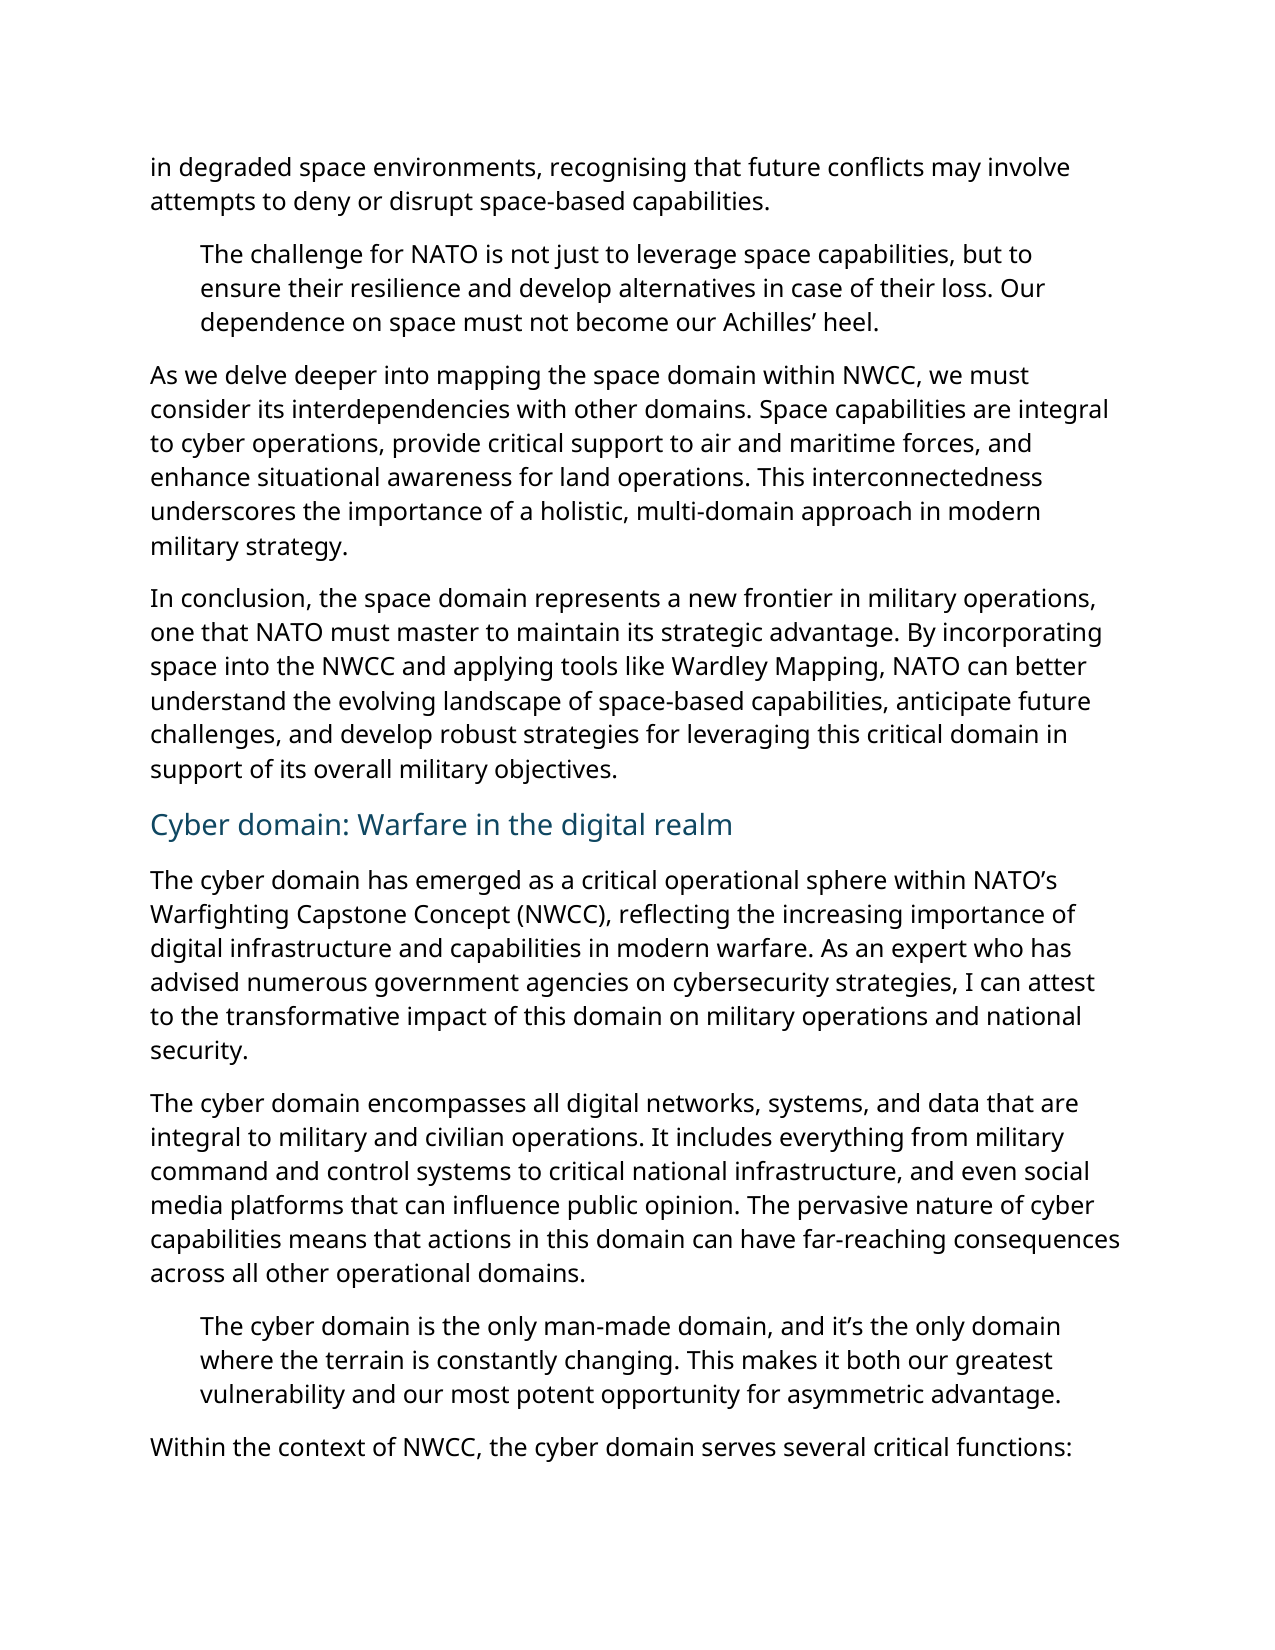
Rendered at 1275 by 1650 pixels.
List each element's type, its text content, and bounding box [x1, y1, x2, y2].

text In conclusion, the space domain represents a new frontier in military operations, one that NATO must master to maintain its strategic advantage. By incorporating space into the NWCC and applying tools like Wardley Mapping, NATO can better understand the evolving landscape of space-based capabilities, anticipate future challenges, and develop robust strategies for leveraging this critical domain in support of its overall military objectives. [150, 581, 1125, 785]
text The challenge for NATO is not just to leverage space capabilities, but to ensure their resilience and develop alternatives in case of their loss. Our dependence on space must not become our Achilles’ heel. [200, 237, 1075, 339]
text The cyber domain has emerged as a critical operational sphere within NATO’s Warfighting Capstone Concept (NWCC), reflecting the increasing importance of digital infrastructure and capabilities in modern warfare. As an expert who has advised numerous government agencies on cybersecurity strategies, I can attest to the transformative impact of this domain on military operations and national security. [150, 862, 1125, 1067]
text Within the context of NWCC, the cyber domain serves several critical functions: [150, 1430, 1125, 1464]
text The cyber domain encompasses all digital networks, systems, and data that are integral to military and civilian operations. It includes everything from military command and control systems to critical national infrastructure, and even social media platforms that can influence public opinion. The pervasive nature of cyber capabilities means that actions in this domain can have far-reaching consequences across all other operational domains. [150, 1086, 1125, 1290]
text The cyber domain is the only man-made domain, and it’s the only domain where the terrain is constantly changing. This makes it both our greatest vulnerability and our most potent opportunity for asymmetric advantage. [200, 1309, 1075, 1411]
text As we delve deeper into mapping the space domain within NWCC, we must consider its interdependencies with other domains. Space capabilities are integral to cyber operations, provide critical support to air and maritime forces, and enhance situational awareness for land operations. This interconnectedness underscores the importance of a holistic, multi-domain approach in modern military strategy. [150, 358, 1125, 562]
subtitle Cyber domain: Warfare in the digital realm [150, 804, 1125, 844]
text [150, 150, 1125, 218]
